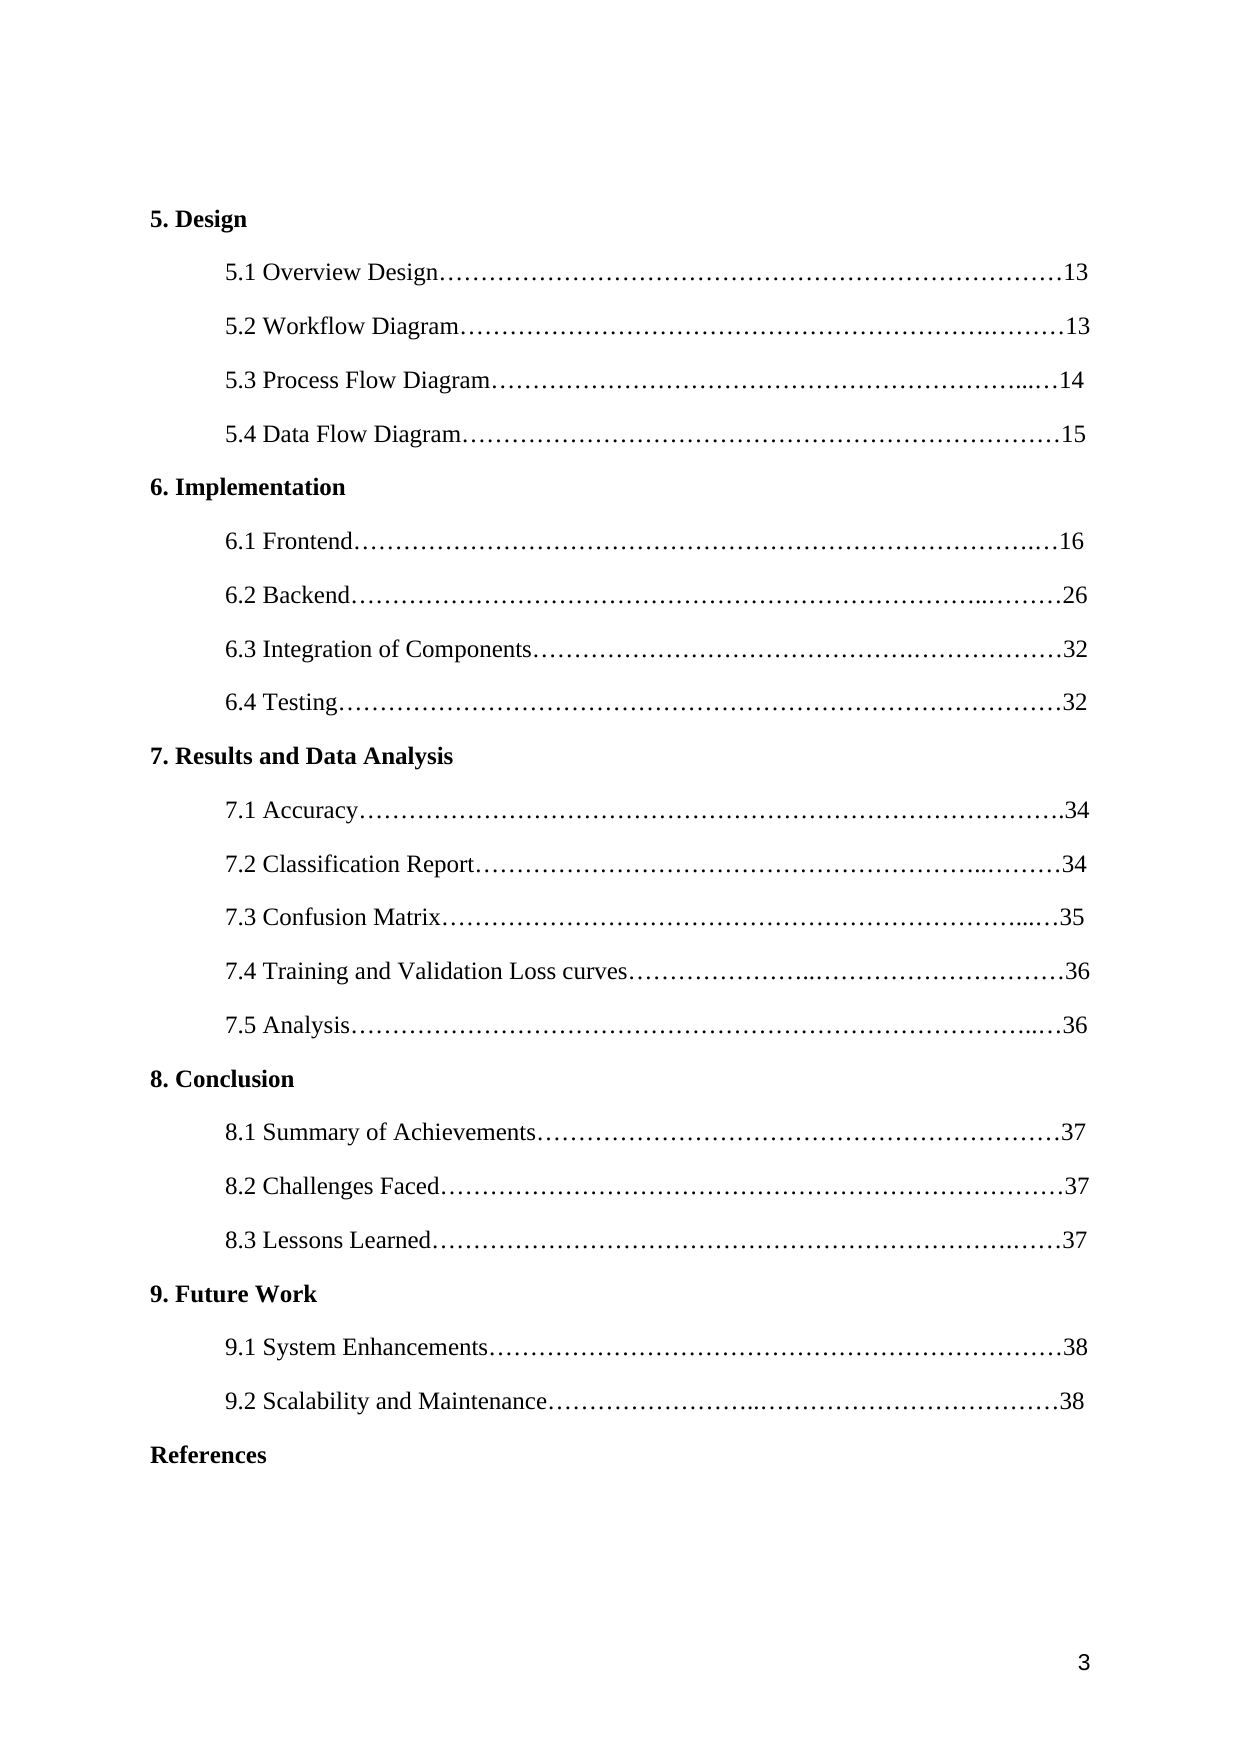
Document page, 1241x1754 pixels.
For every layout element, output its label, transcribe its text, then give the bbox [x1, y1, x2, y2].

text 6.2 Backend…………………………………………………………………..………26 [225, 580, 1090, 609]
text 7.5 Analysis………………………………………………………………………..…36 [225, 1010, 1090, 1039]
text 6.4 Testing……………………………………………………………………………32 [225, 687, 1090, 716]
text 5.4 Data Flow Diagram………………………………………………………………15 [225, 419, 1090, 447]
text 6.3 Integration of Components……………………………………….………………32 [225, 634, 1090, 662]
text 6. Implementation [150, 472, 1090, 501]
text 7.4 Training and Validation Loss curves…………………..…………………………36 [225, 956, 1090, 985]
text 8.2 Challenges Faced…………………………………………………………………37 [225, 1171, 1090, 1200]
text 6.1 Frontend……………………………………………………………………….…16 [150, 526, 1090, 555]
text 7.1 Accuracy………………………………………………………………………….34 [150, 795, 1090, 824]
text References [150, 1440, 1090, 1469]
text 5.1 Overview Design…………………………………………………………………13 [150, 257, 1090, 286]
text 9. Future Work [150, 1279, 1090, 1307]
text 7.2 Classification Report……………………………………………………..………34 [225, 849, 1090, 877]
text 7. Results and Data Analysis [150, 741, 1090, 770]
text 8.1 Summary of Achievements………………………………………………………37 [150, 1117, 1090, 1146]
text 9.1 System Enhancements……………………………………………………………38 [150, 1332, 1090, 1361]
text 7.3 Confusion Matrix……………………………………………………………...…35 [225, 902, 1090, 931]
text 9.2 Scalability and Maintenance……………………..………………………………38 [225, 1386, 1090, 1415]
text 5.2 Workflow Diagram……………………………………………………….………13 [225, 311, 1090, 340]
text 8.3 Lessons Learned…………………………………………………………….……37 [225, 1225, 1090, 1254]
text 5.3 Process Flow Diagram………………………………………………………...…14 [225, 365, 1090, 394]
text 8. Conclusion [150, 1064, 1090, 1092]
text 5. Design [150, 204, 1090, 232]
